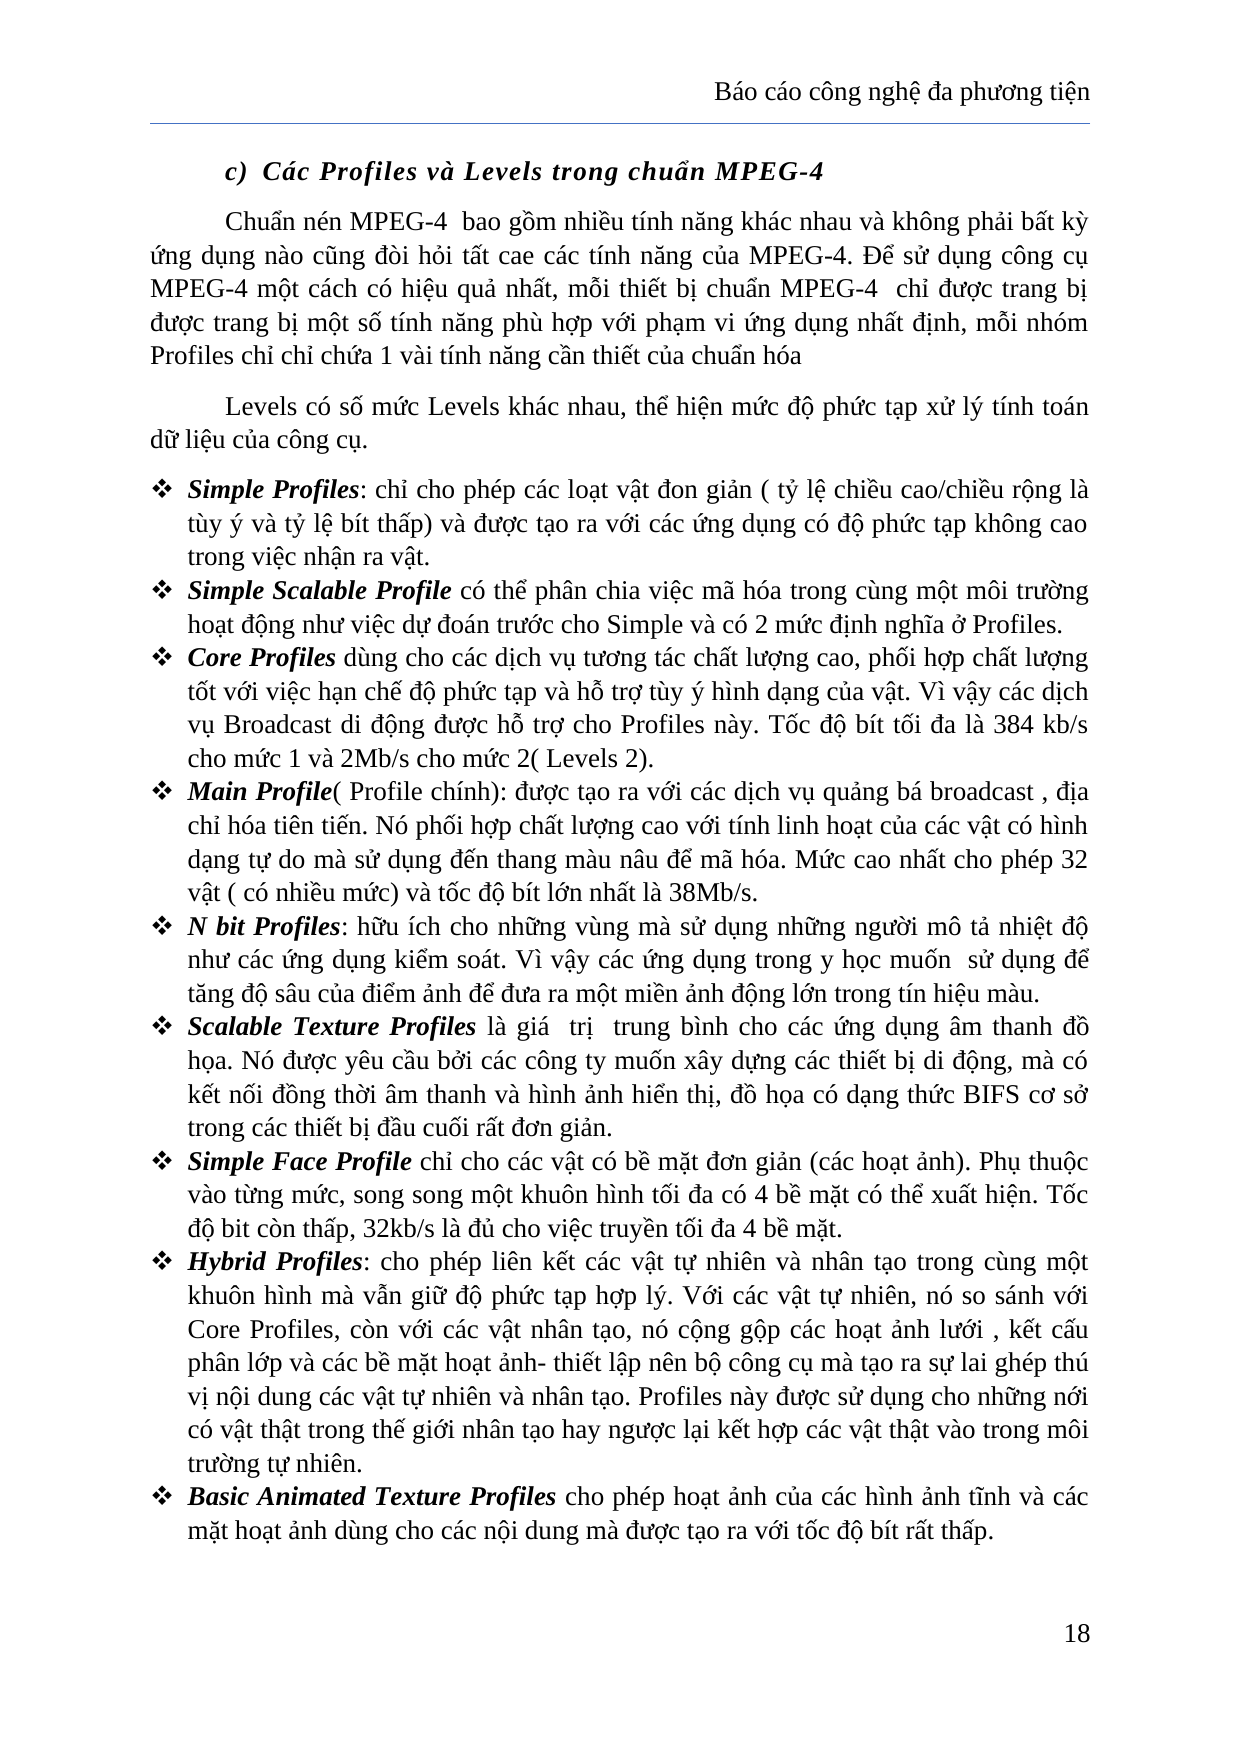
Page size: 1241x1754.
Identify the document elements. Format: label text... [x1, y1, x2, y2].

list Hybrid Profiles: cho phép liên kết các vật tự nhiên và nhân tạo trong cùng một khuôn hình mà vẫn giữ độ phức tạp hợp lý. Với các vật tự nhiên, nó so sánh với Core Profiles, còn với các vật nhân tạo, nó cộng gộp các hoạt ảnh lưới , kết cấu phân lớp và các bề mặt hoạt ảnh- thiết lập nên bộ công cụ mà tạo ra sự lai ghép thú vị nội dung các vật tự nhiên và nhân tạo. Profiles này được sử dụng cho những nới có vật thật trong thế giới nhân tạo hay ngược lại kết hợp các vật thật vào trong môi trường tự nhiên. [150, 1246, 1090, 1478]
subtitle Các Profiles và Levels trong chuẩn MPEG-4 [225, 155, 1090, 186]
list Simple Scalable Profile có thể phân chia việc mã hóa trong cùng một môi trường hoạt động như việc dự đoán trước cho Simple và có 2 mức định nghĩa ở Profiles. [150, 574, 1090, 639]
list Basic Animated Texture Profiles cho phép hoạt ảnh của các hình ảnh tĩnh và các mặt hoạt ảnh dùng cho các nội dung mà được tạo ra với tốc độ bít rất thấp. [150, 1480, 1090, 1545]
list Main Profile( Profile chính): được tạo ra với các dịch vụ quảng bá broadcast , địa chỉ hóa tiên tiến. Nó phối hợp chất lượng cao với tính linh hoạt của các vật có hình dạng tự do mà sử dụng đến thang màu nâu để mã hóa. Mức cao nhất cho phép 32 vật ( có nhiều mức) và tốc độ bít lớn nhất là 38Mb/s. [150, 776, 1090, 907]
text Chuẩn nén MPEG-4 bao gồm nhiều tính năng khác nhau và không phải bất kỳ ứng dụng nào cũng đòi hỏi tất cae các tính năng của MPEG-4. Để sử dụng công cụ MPEG-4 một cách có hiệu quả nhất, mỗi thiết bị chuẩn MPEG-4 chỉ được trang bị được trang bị một số tính năng phù hợp với phạm vi ứng dụng nhất định, mỗi nhóm Profiles chỉ chỉ chứa 1 vài tính năng cần thiết của chuẩn hóa [150, 205, 1090, 371]
list Scalable Texture Profiles là giá trị trung bình cho các ứng dụng âm thanh đồ họa. Nó được yêu cầu bởi các công ty muốn xây dựng các thiết bị di động, mà có kết nối đồng thời âm thanh và hình ảnh hiển thị, đồ họa có dạng thức BIFS cơ sở trong các thiết bị đầu cuối rất đơn giản. [150, 1011, 1090, 1142]
text Levels có số mức Levels khác nhau, thể hiện mức độ phức tạp xử lý tính toán dữ liệu của công cụ. [150, 389, 1090, 454]
list N bit Profiles: hữu ích cho những vùng mà sử dụng những người mô tả nhiệt độ như các ứng dụng kiểm soát. Vì vậy các ứng dụng trong y học muốn sử dụng để tăng độ sâu của điểm ảnh để đưa ra một miền ảnh động lớn trong tín hiệu màu. [150, 910, 1090, 1008]
list Simple Profiles: chỉ cho phép các loạt vật đon giản ( tỷ lệ chiều cao/chiều rộng là tùy ý và tỷ lệ bít thấp) và được tạo ra với các ứng dụng có độ phức tạp không cao trong việc nhận ra vật. [150, 473, 1090, 572]
list Simple Face Profile chỉ cho các vật có bề mặt đơn giản (các hoạt ảnh). Phụ thuộc vào từng mức, song song một khuôn hình tối đa có 4 bề mặt có thể xuất hiện. Tốc độ bit còn thấp, 32kb/s là đủ cho việc truyền tối đa 4 bề mặt. [150, 1145, 1090, 1243]
list Core Profiles dùng cho các dịch vụ tương tác chất lượng cao, phối hợp chất lượng tốt với việc hạn chế độ phức tạp và hỗ trợ tùy ý hình dạng của vật. Vì vậy các dịch vụ Broadcast di động được hỗ trợ cho Profiles này. Tốc độ bít tối đa là 384 kb/s cho mức 1 và 2Mb/s cho mức 2( Levels 2). [150, 641, 1090, 773]
